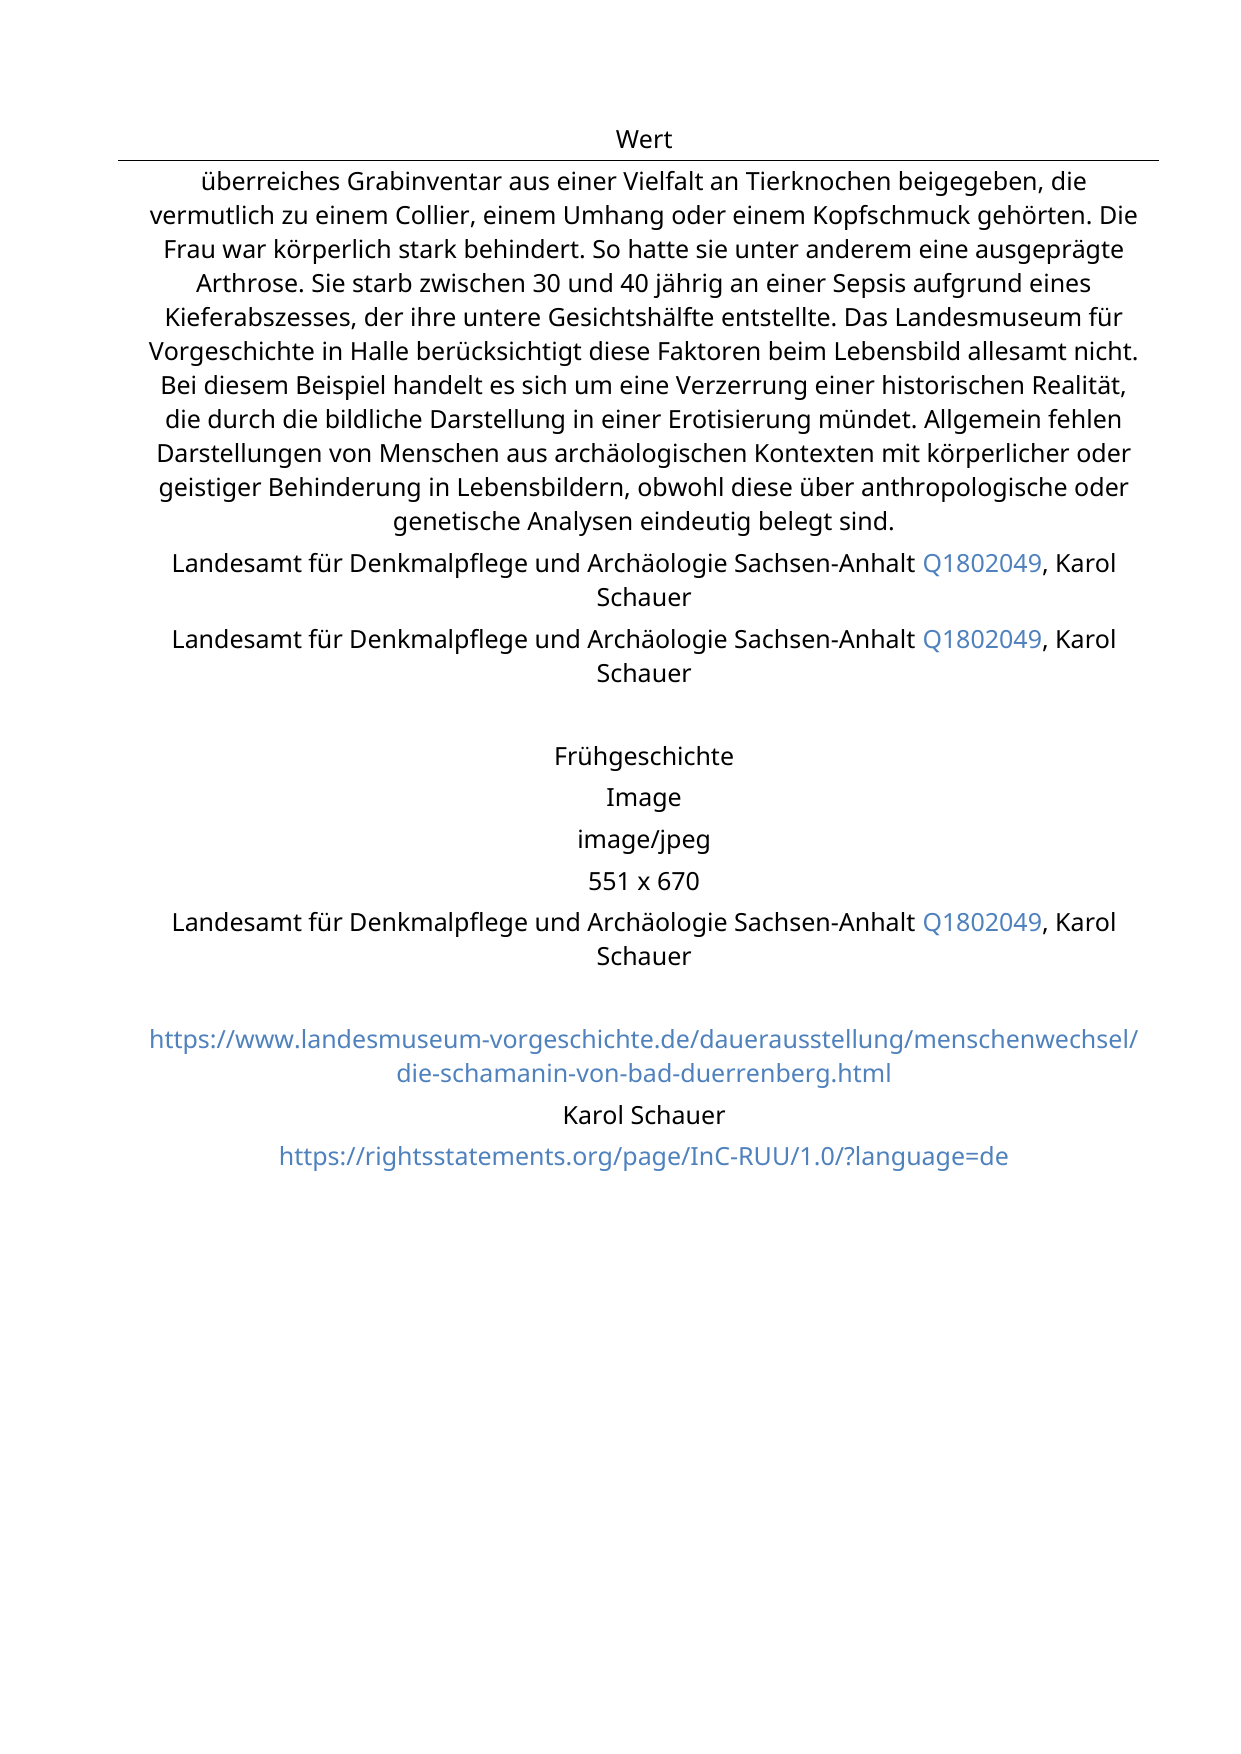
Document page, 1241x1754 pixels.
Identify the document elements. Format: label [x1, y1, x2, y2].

table_header [107, 118, 1170, 1211]
